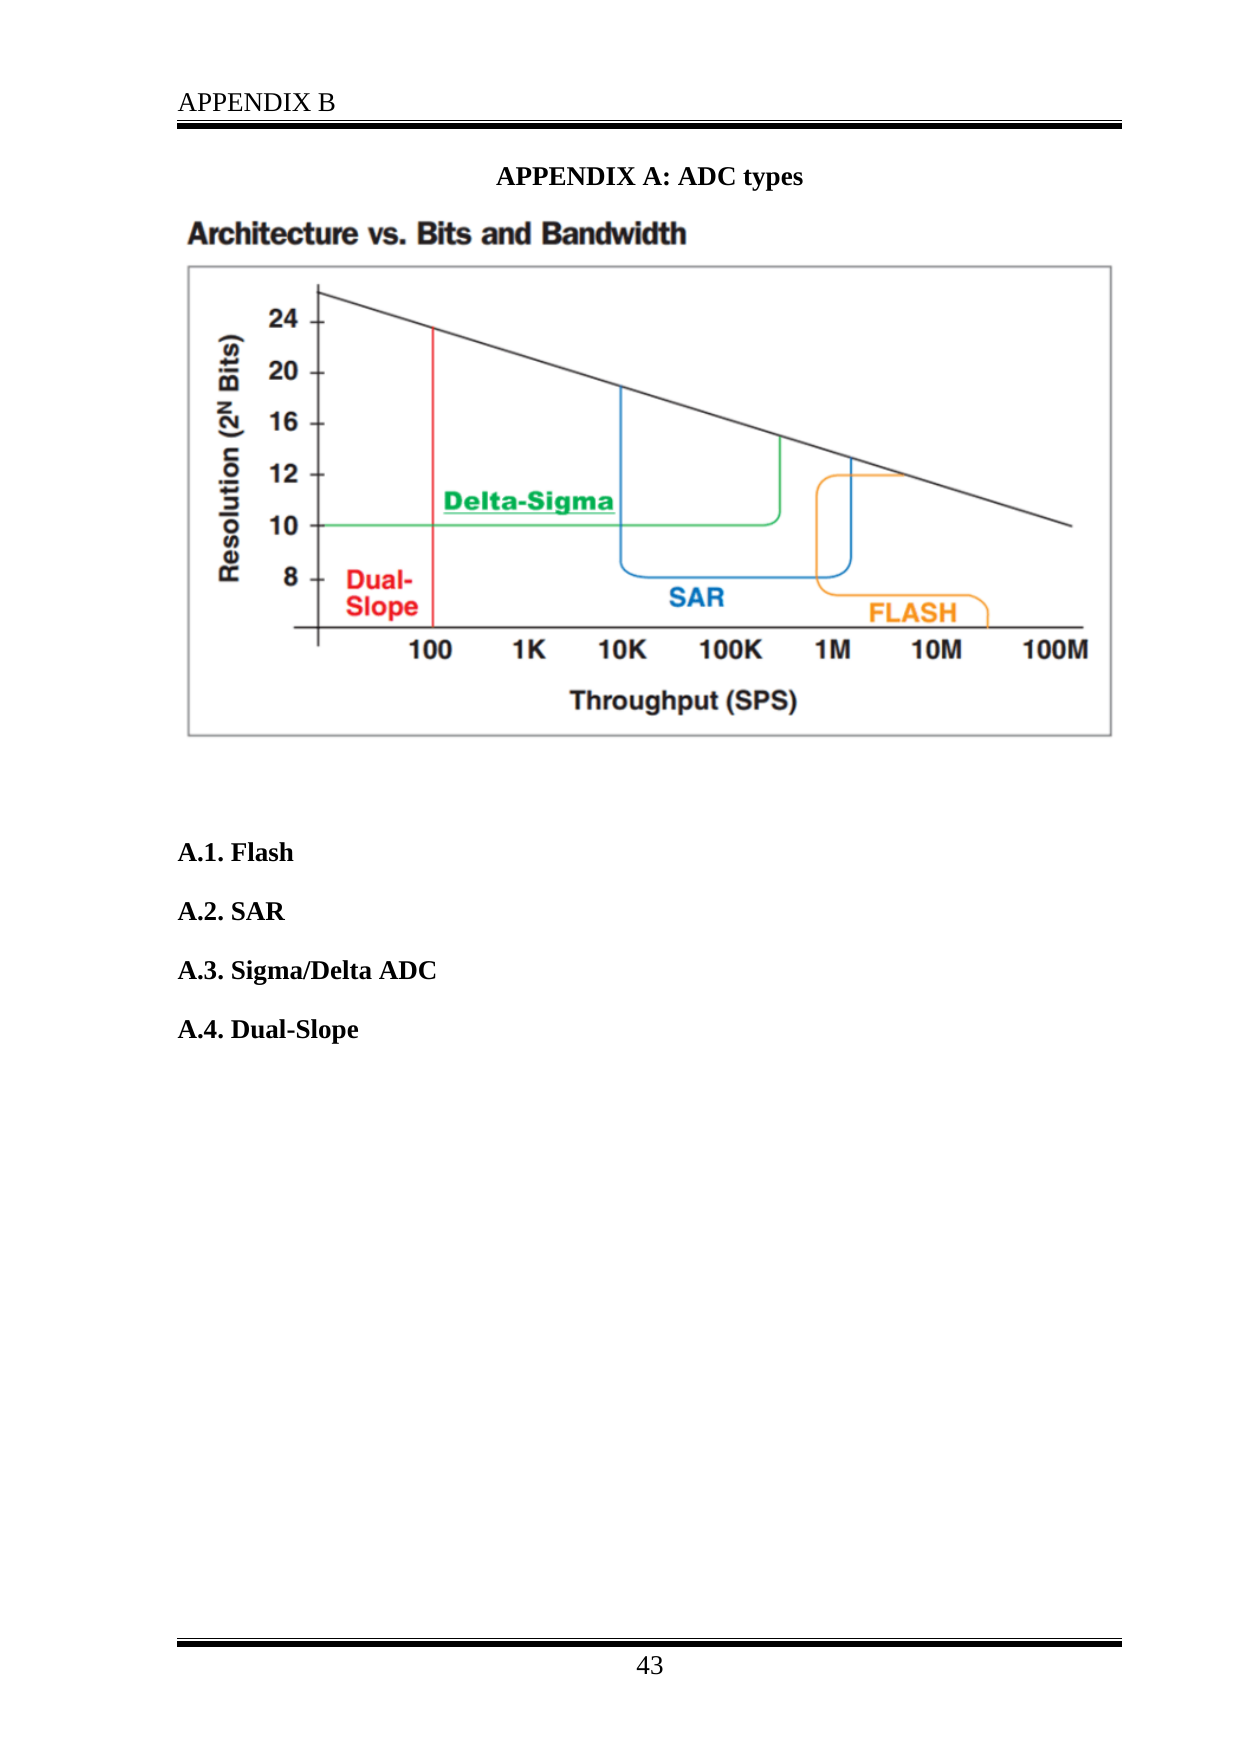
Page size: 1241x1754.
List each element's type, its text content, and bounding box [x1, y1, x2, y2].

subtitle APPENDIX A: ADC types [177, 160, 1122, 191]
text A.2. SAR [177, 895, 1122, 926]
text A.3. Sigma/Delta ADC [177, 954, 1122, 985]
text A.1. Flash [177, 836, 1122, 867]
picture [177, 219, 1123, 749]
text A.4. Dual-Slope [177, 1013, 1122, 1044]
